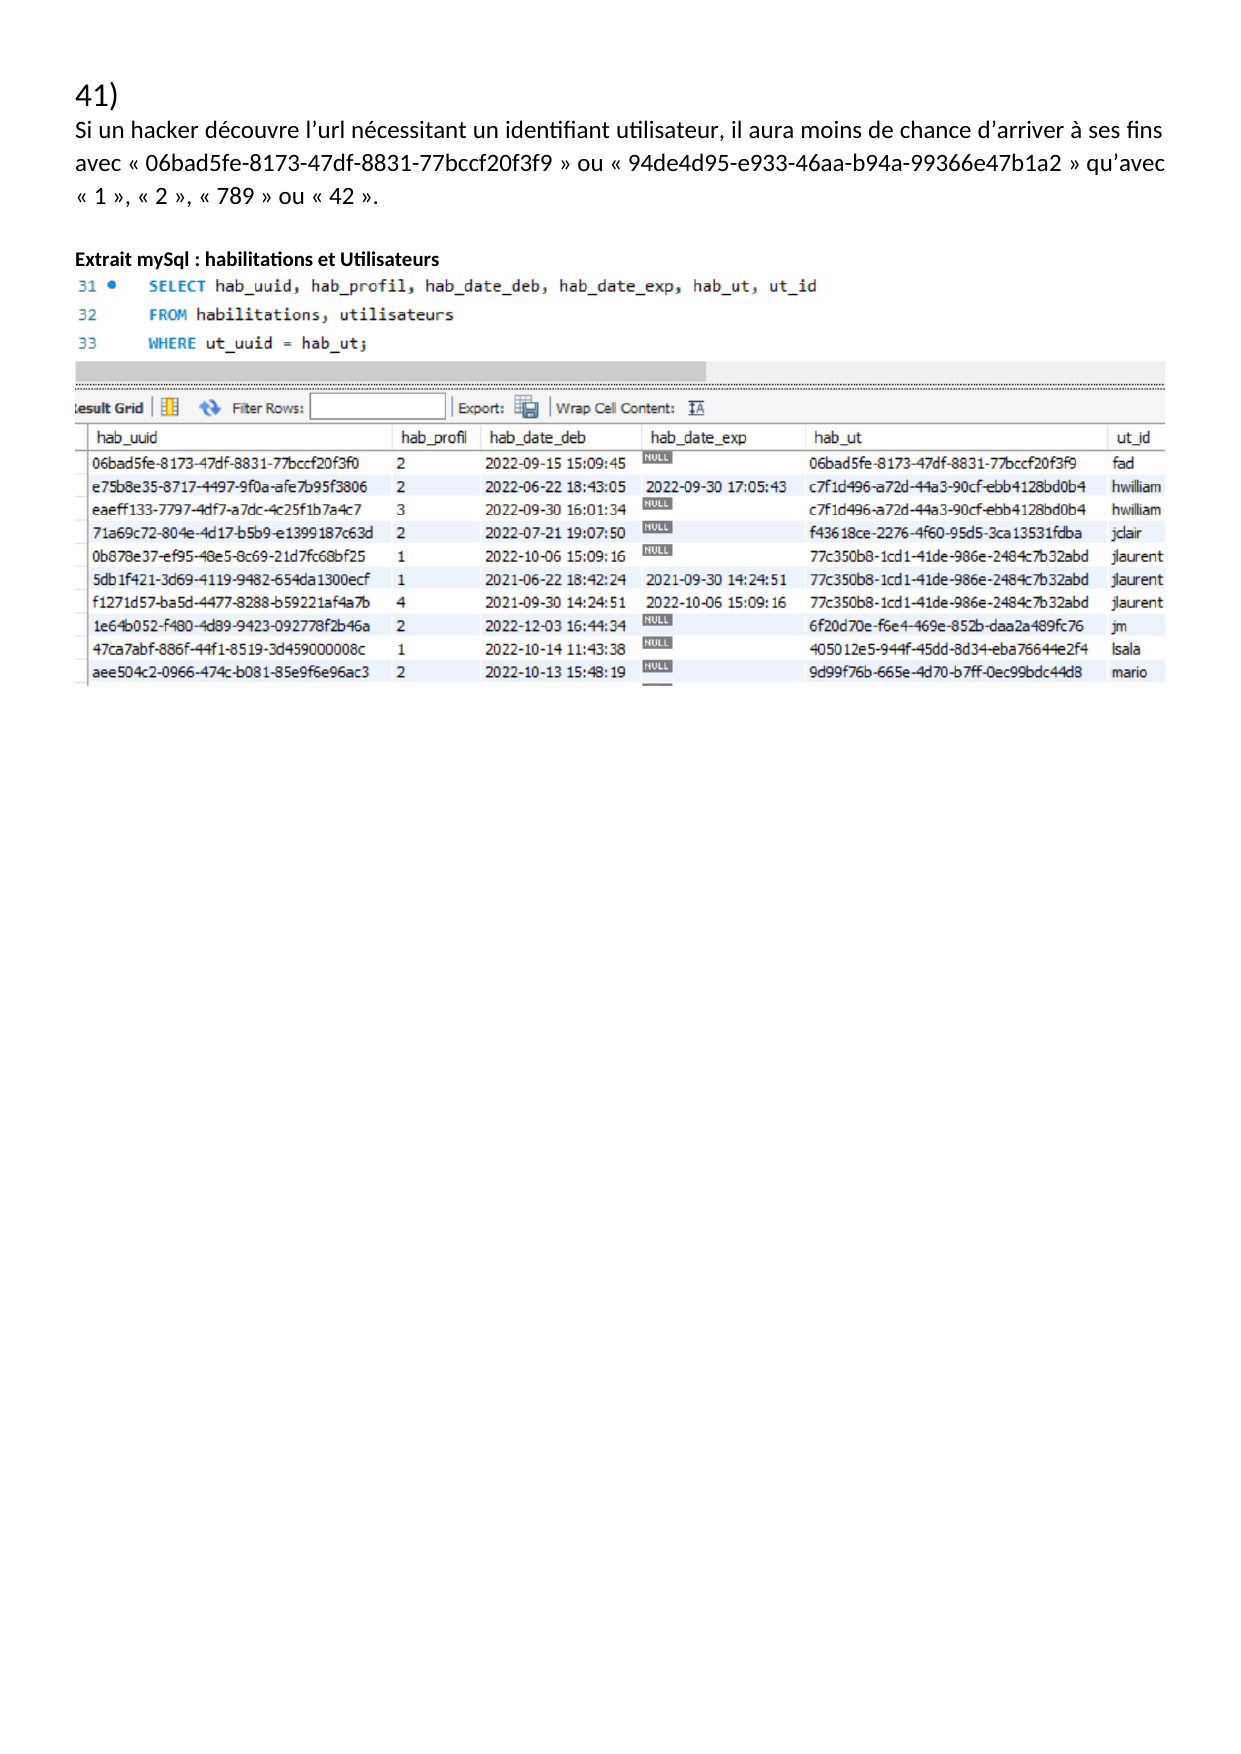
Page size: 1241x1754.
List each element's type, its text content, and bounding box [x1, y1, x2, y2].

text Extrait mySql : habilitations et Utilisateurs [75, 246, 1165, 272]
text Si un hacker découvre l’url nécessitant un identifiant utilisateur, il aura moins de chance d’arriver à ses fins avec « 06bad5fe-8173-47df-8831-77bccf20f3f9 » ou « 94de4d95-e933-46aa-b94a-99366e47b1a2 » qu’avec « 1 », « 2 », « 789 » ou « 42 ». [75, 114, 1165, 211]
picture [75, 273, 1166, 686]
